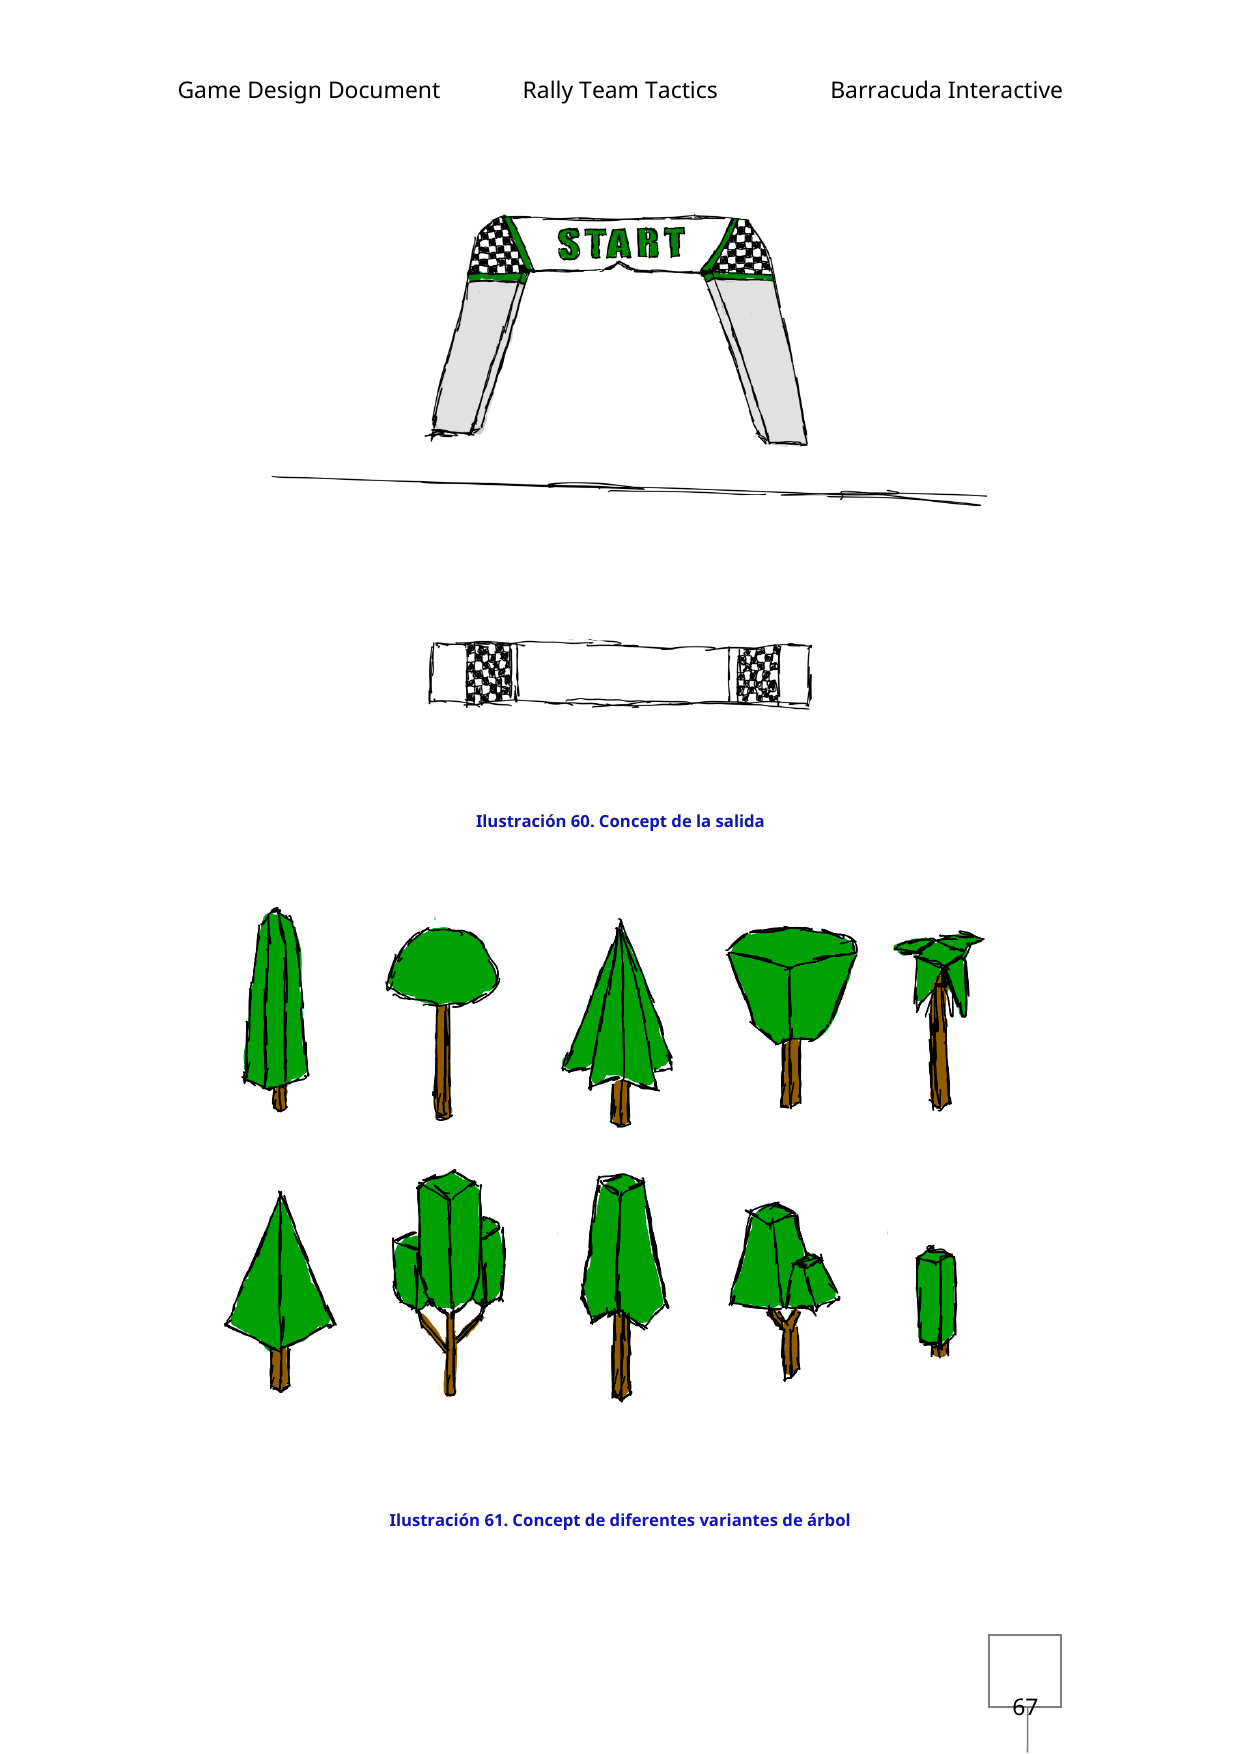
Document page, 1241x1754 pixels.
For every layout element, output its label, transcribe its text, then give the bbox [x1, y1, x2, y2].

picture [177, 158, 1064, 785]
picture [177, 857, 1064, 1484]
